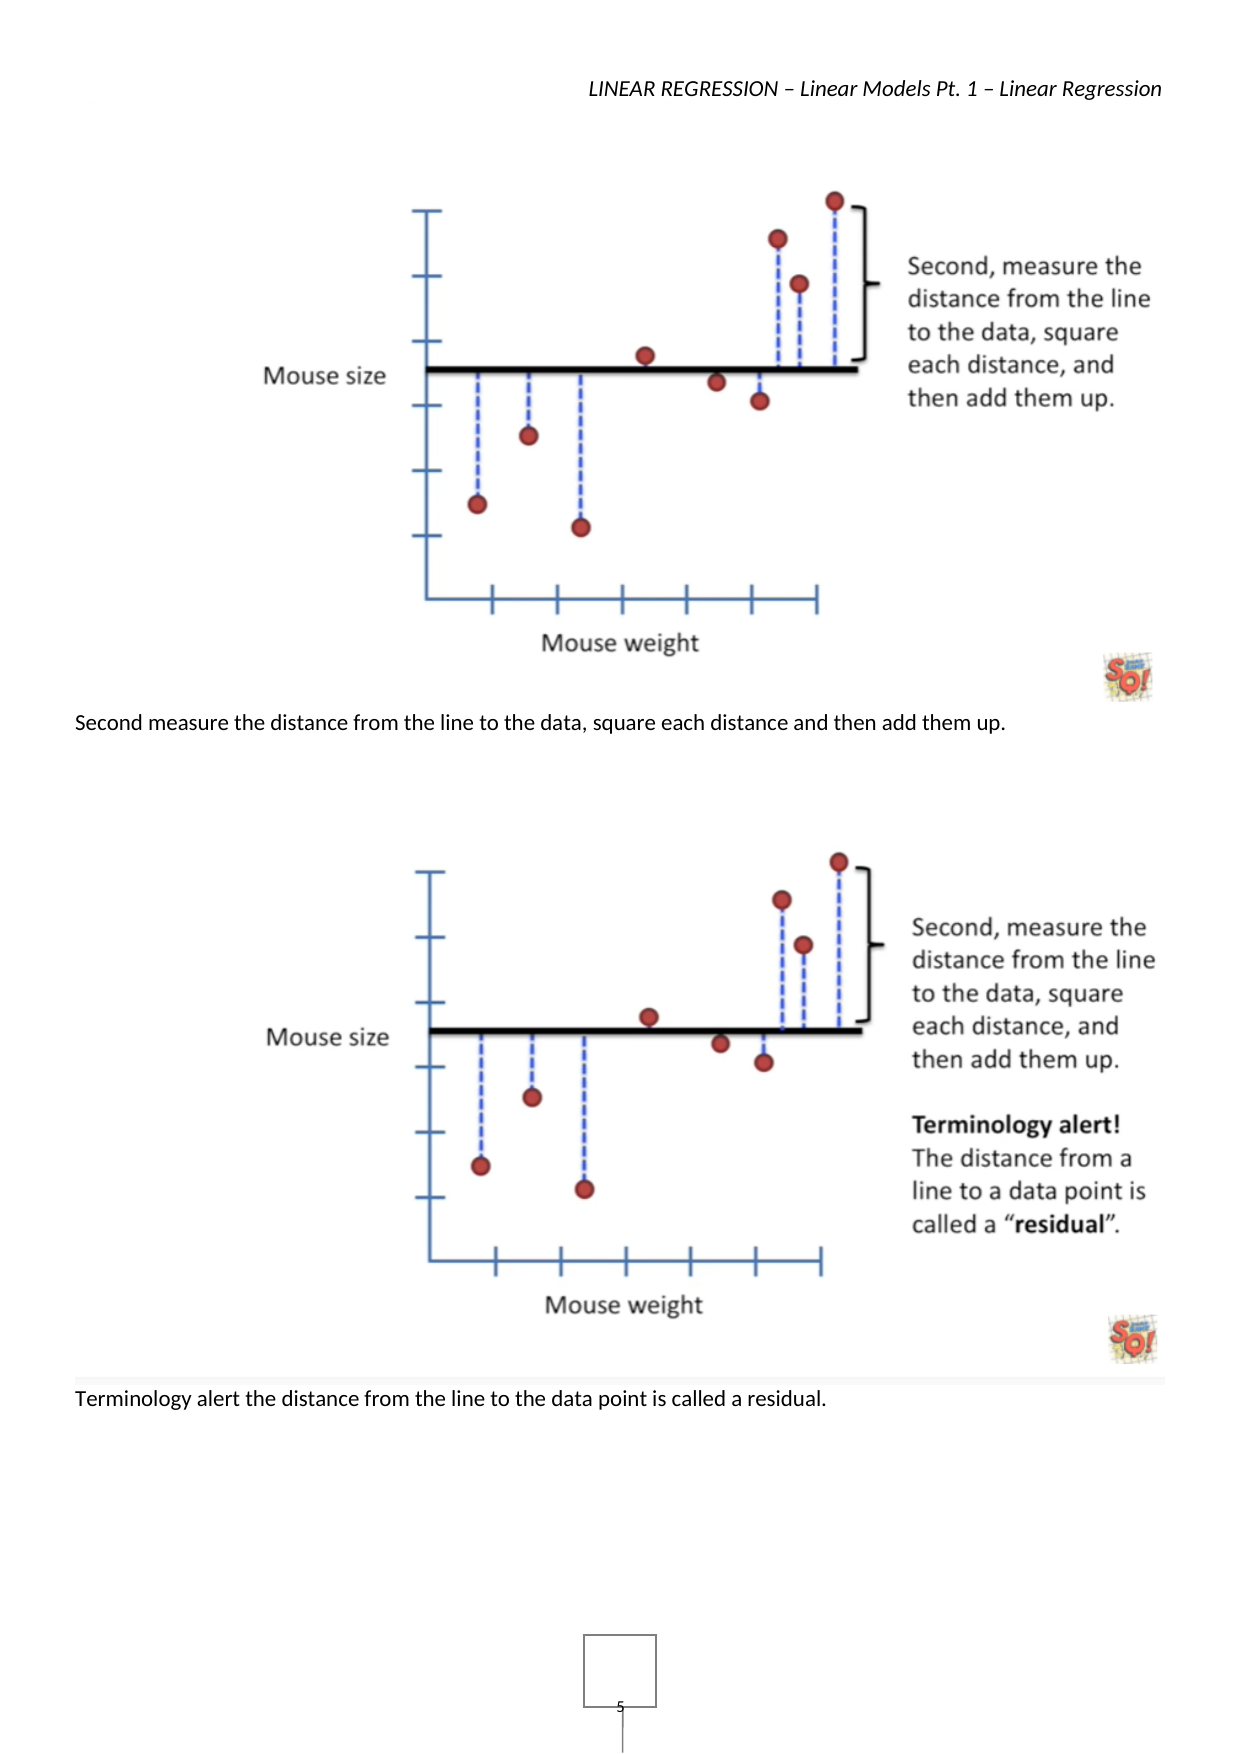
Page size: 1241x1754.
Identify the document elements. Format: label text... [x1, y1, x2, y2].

picture [75, 101, 1166, 708]
picture [75, 763, 1166, 1385]
text Second measure the distance from the line to the data, square each distance and then add them up. [75, 708, 1165, 736]
text Terminology alert the distance from the line to the data point is called a residual. [75, 1385, 1165, 1412]
